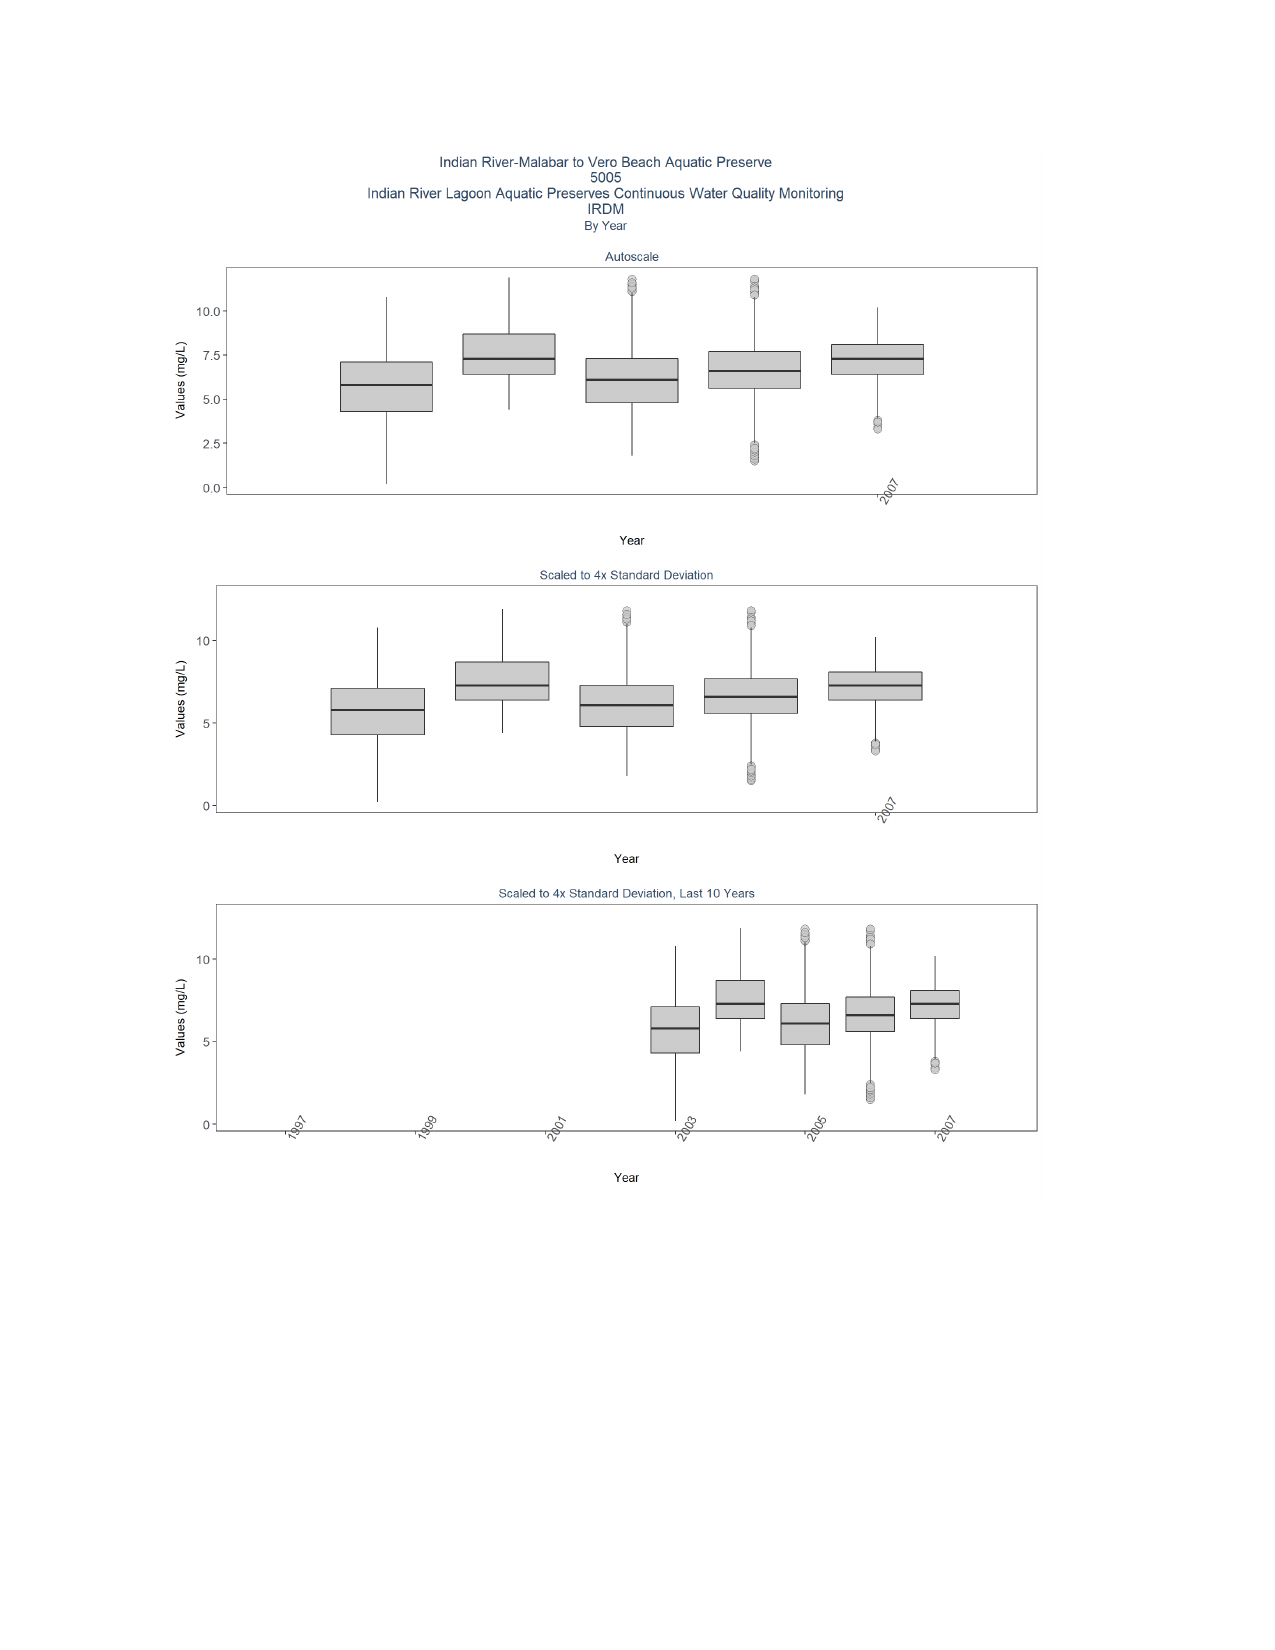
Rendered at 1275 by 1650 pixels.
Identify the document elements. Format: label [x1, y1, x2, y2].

picture [168, 150, 1044, 1200]
